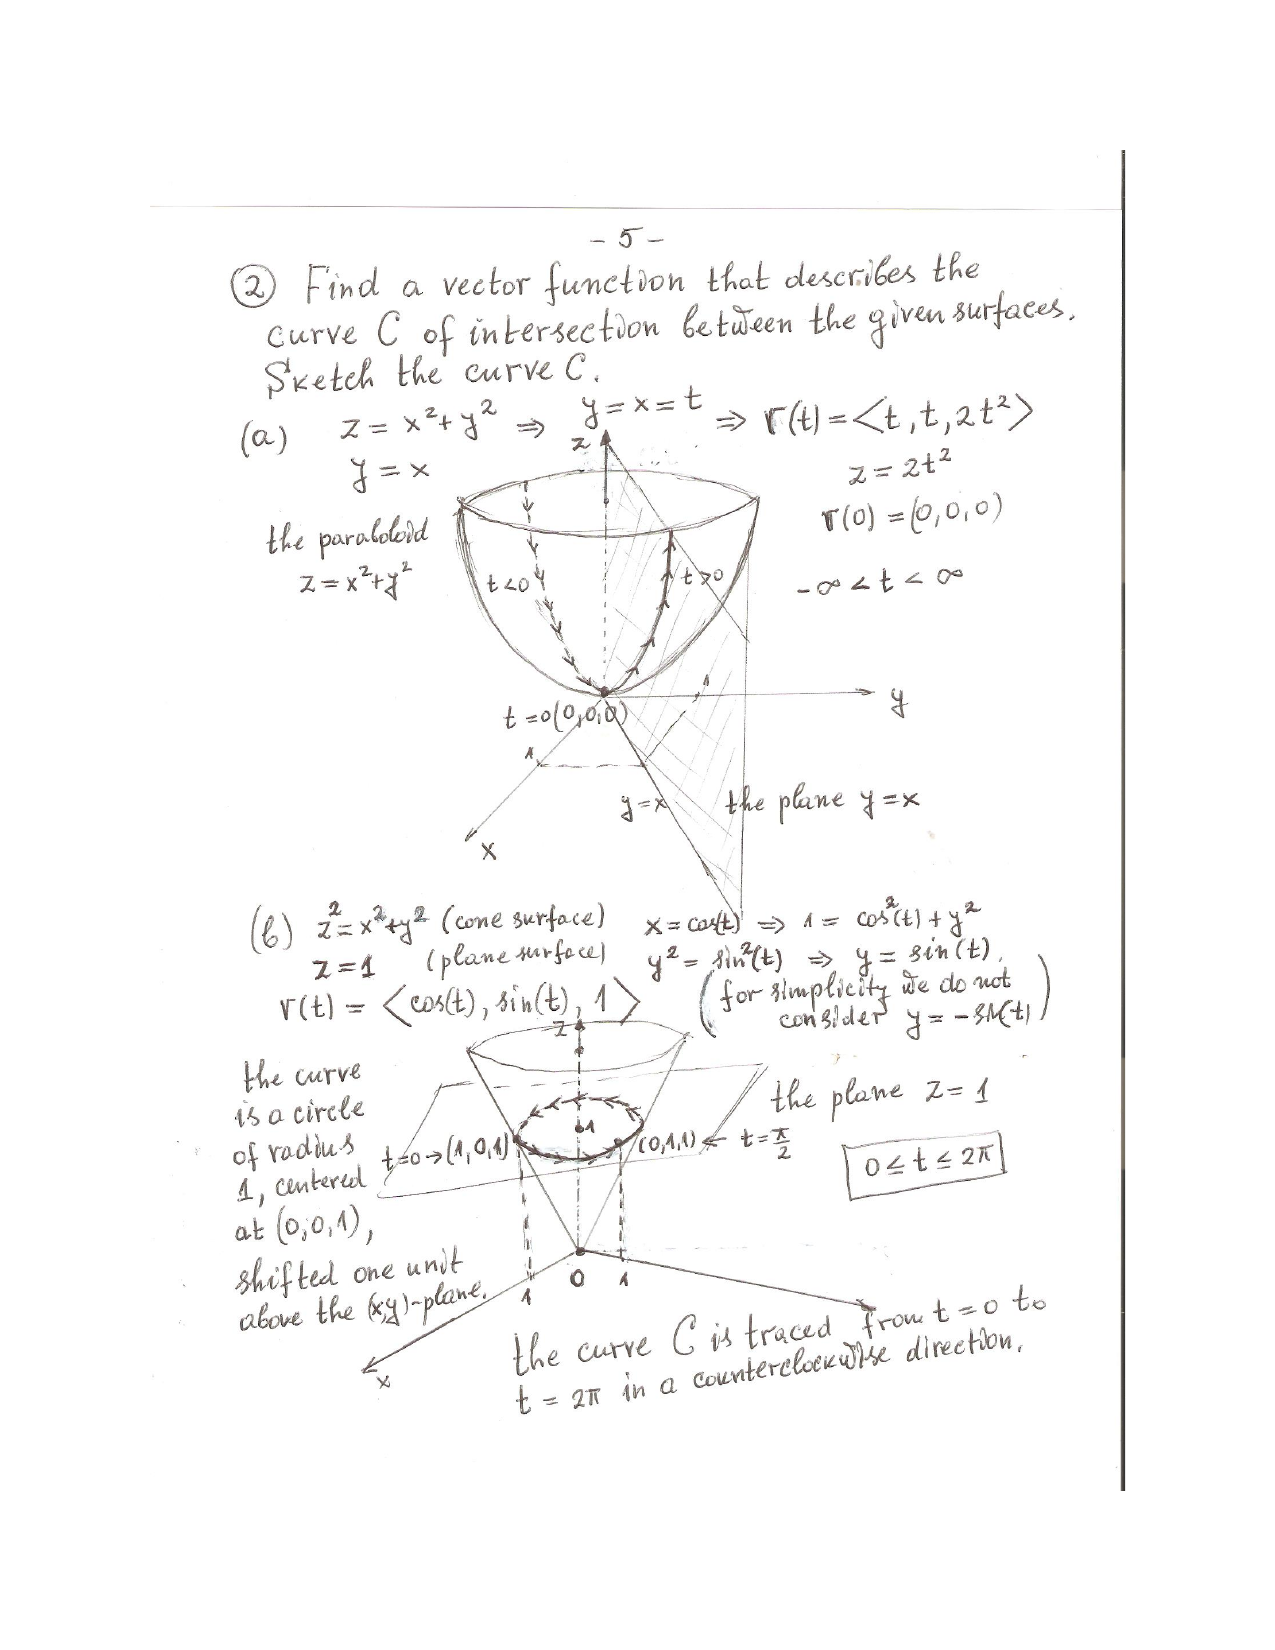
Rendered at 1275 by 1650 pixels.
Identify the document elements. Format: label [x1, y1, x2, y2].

picture [150, 150, 1125, 1491]
